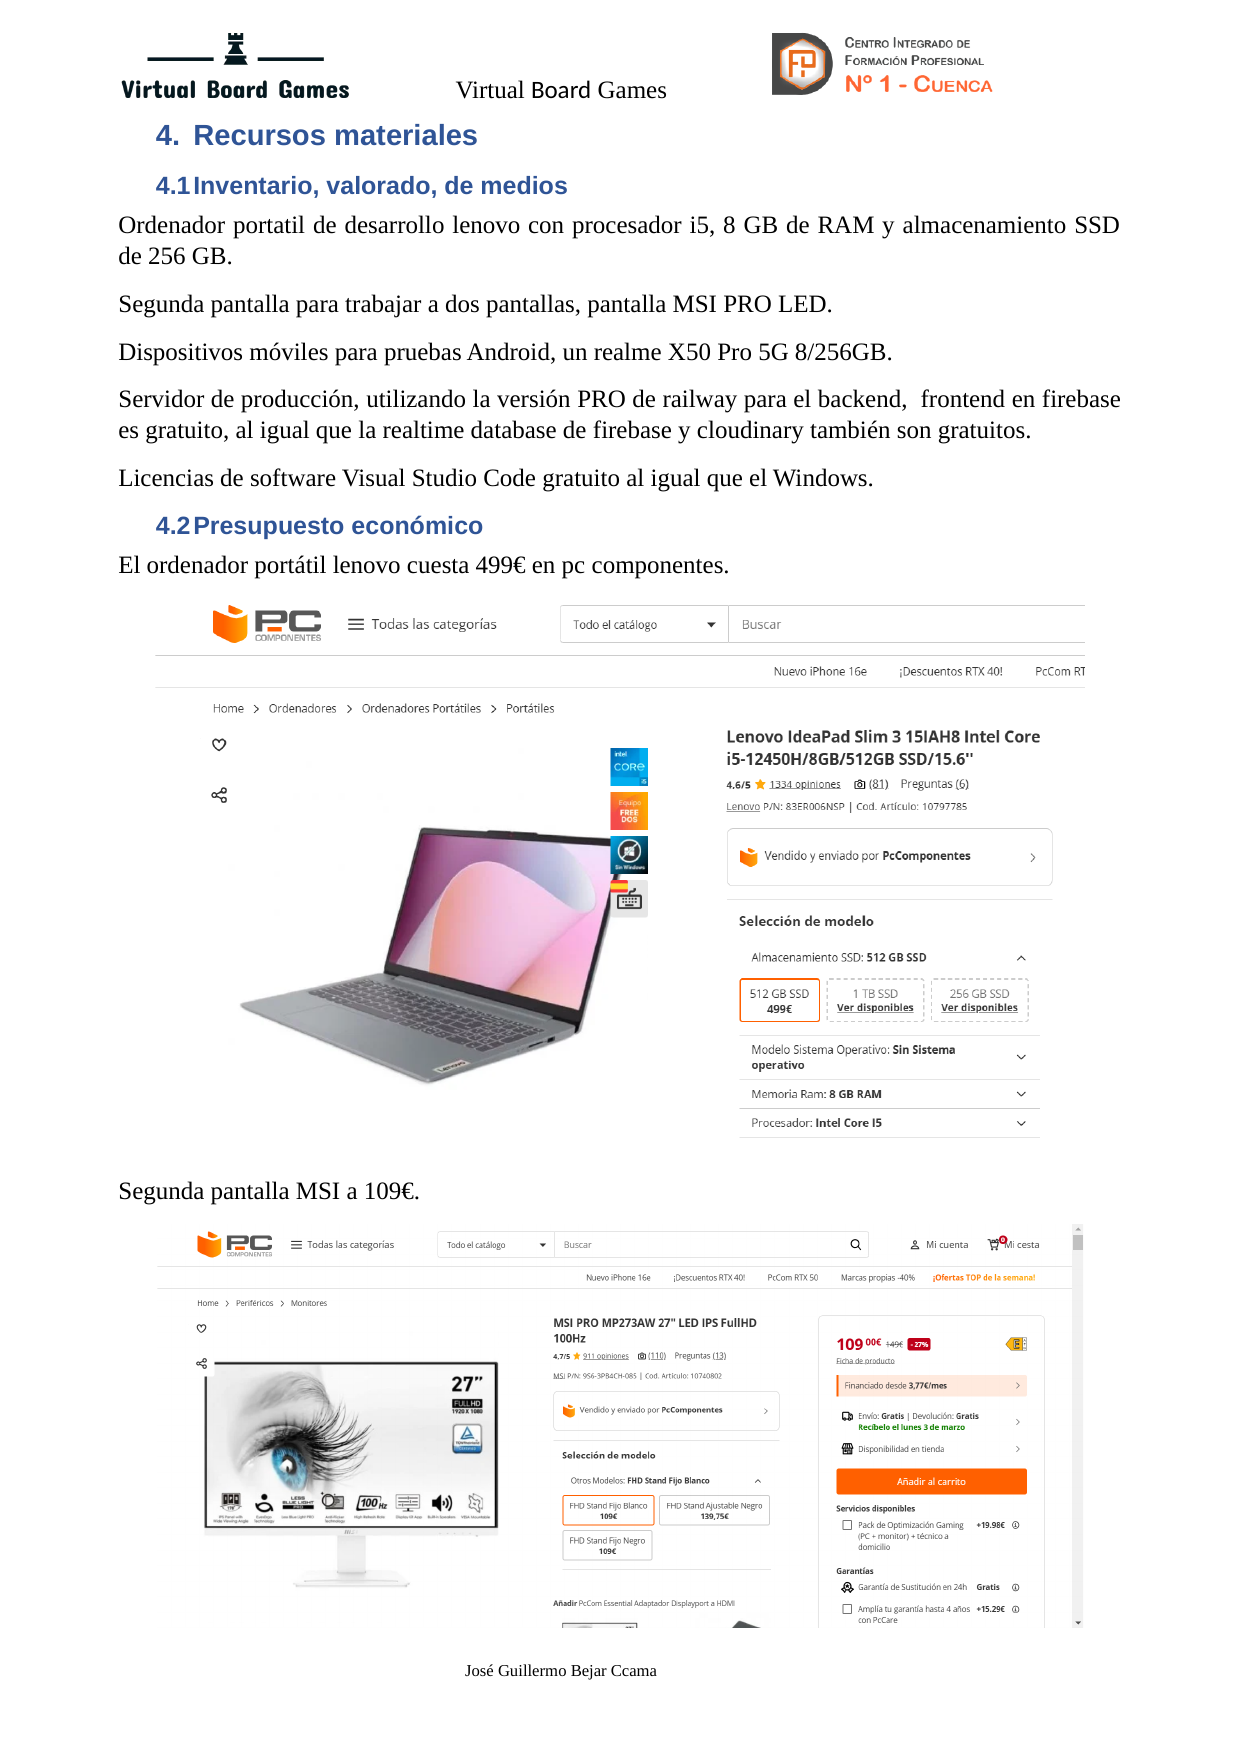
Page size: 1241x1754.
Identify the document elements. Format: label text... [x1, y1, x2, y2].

picture [770, 29, 1004, 99]
text Dispositivos móviles para pruebas Android, un realme X50 Pro 5G 8/256GB. [118, 337, 1122, 366]
text Segunda pantalla para trabajar a dos pantallas, pantalla MSI PRO LED. [118, 289, 1122, 318]
text Ordenador portatil de desarrollo lenovo con procesador i5, 8 GB de RAM y almacenamiento SSD de 256 GB. [118, 210, 1122, 270]
subtitle Inventario, valorado, de medios [156, 171, 1122, 200]
picture [157, 1224, 1084, 1628]
text Segunda pantalla MSI a 109€. [118, 1176, 1122, 1205]
picture [118, 33, 353, 99]
text Licencias de software Visual Studio Code gratuito al igual que el Windows. [118, 463, 1122, 492]
subtitle Recursos materiales [156, 118, 1122, 152]
text El ordenador portátil lenovo cuesta 499€ en pc componentes. [118, 550, 1122, 579]
subtitle Presupuesto económico [156, 511, 1122, 540]
picture [155, 598, 1085, 1158]
text Servidor de producción, utilizando la versión PRO de railway para el backend, frontend en firebase es gratuito, al igual que la realtime database de firebase y cloudinary también son gratuitos. [118, 384, 1122, 444]
